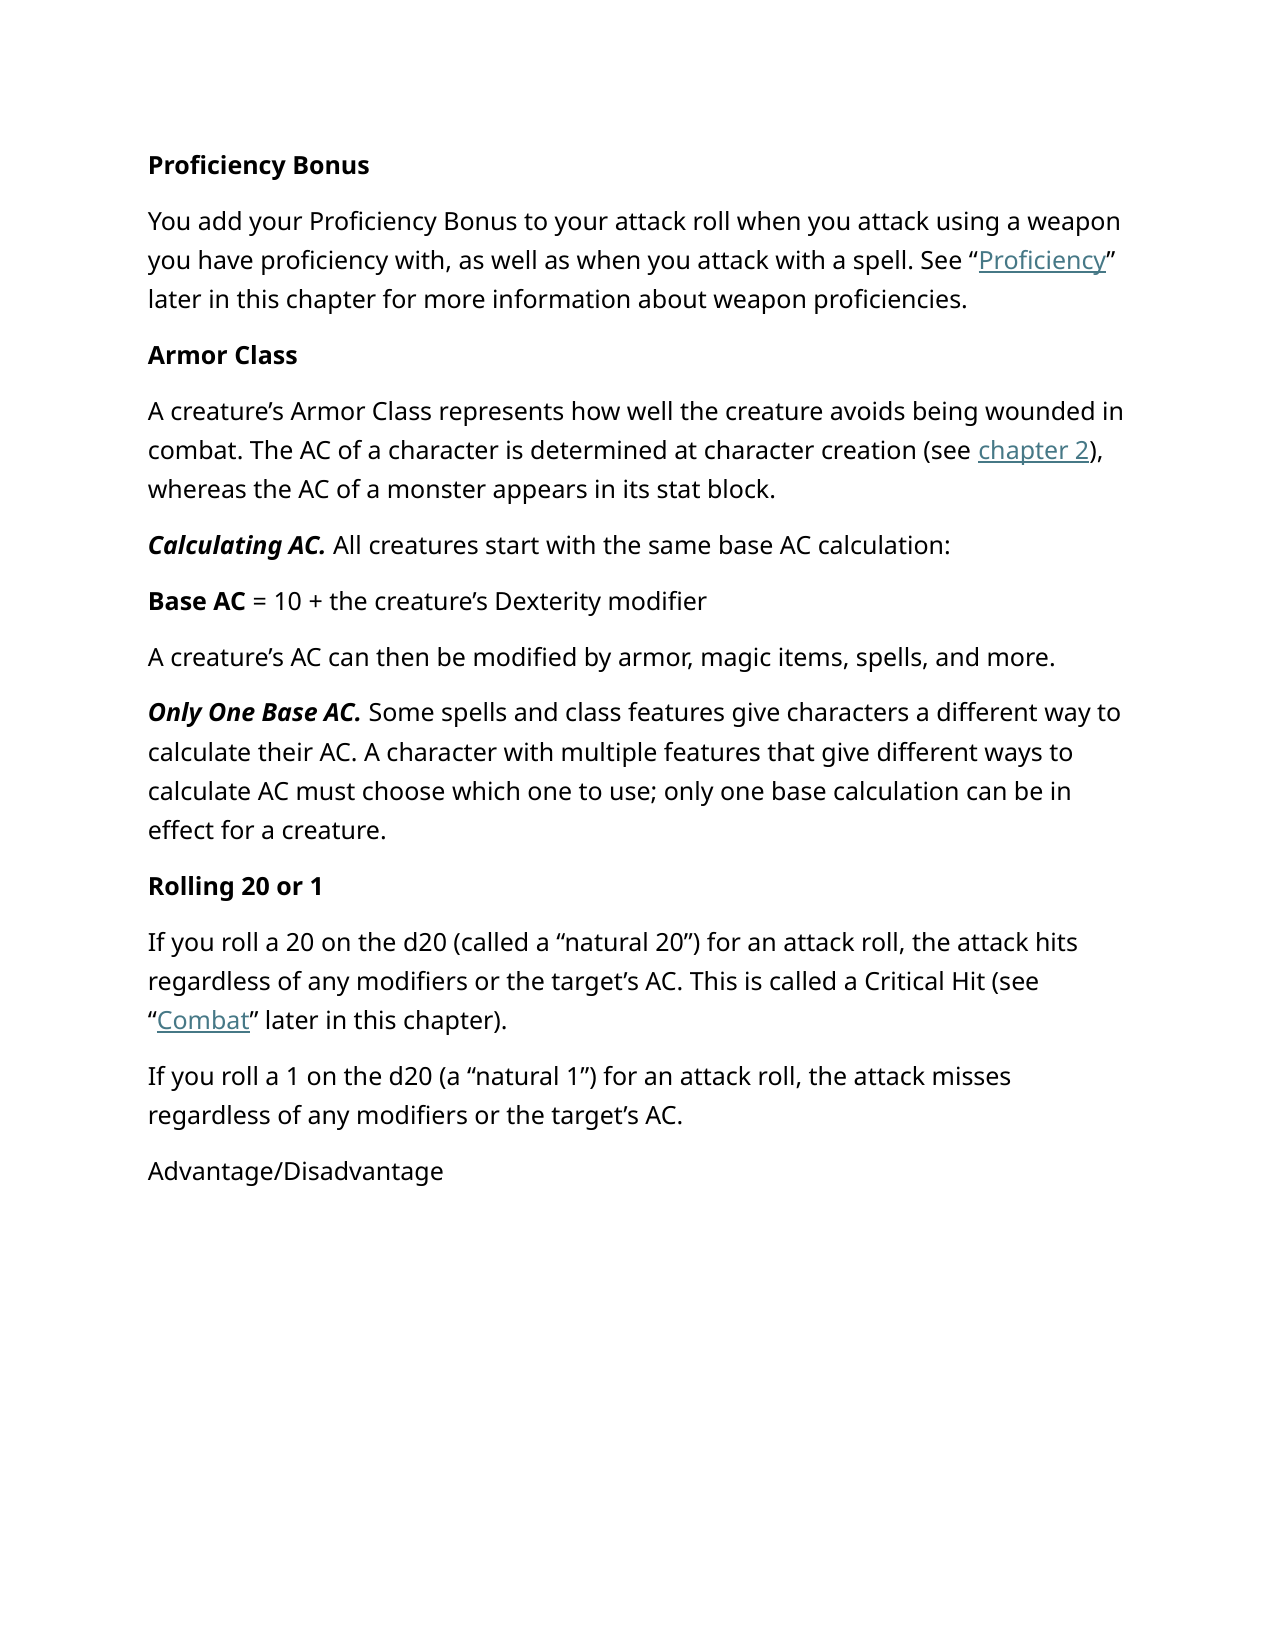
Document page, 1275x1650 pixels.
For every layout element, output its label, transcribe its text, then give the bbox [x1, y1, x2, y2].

text A creature’s AC can then be modified by armor, magic items, spells, and more. [148, 639, 1127, 673]
text Calculating AC. All creatures start with the same base AC calculation: [148, 528, 1127, 562]
text Only One Base AC. Some spells and class features give characters a different way to calculate their AC. A character with multiple features that give different ways to calculate AC must choose which one to use; only one base calculation can be in effect for a creature. [148, 695, 1127, 847]
text If you roll a 1 on the d20 (a “natural 1”) for an attack roll, the attack misses regardless of any modifiers or the target’s AC. [148, 1058, 1127, 1132]
text Armor Class [148, 338, 1127, 372]
text If you roll a 20 on the d20 (called a “natural 20”) for an attack roll, the attack hits regardless of any modifiers or the target’s AC. This is called a Critical Hit (see “Combat” later in this chapter). [148, 924, 1127, 1037]
text Base AC = 10 + the creature’s Dexterity modifier [148, 583, 1127, 617]
text A creature’s Armor Class represents how well the creature avoids being wounded in combat. The AC of a character is determined at character creation (see chapter 2), whereas the AC of a monster appears in its stat block. [148, 393, 1127, 506]
text Proficiency Bonus [148, 148, 1127, 182]
text Rolling 20 or 1 [148, 868, 1127, 902]
text Advantage/Disadvantage [148, 1153, 1127, 1187]
text You add your Proficiency Bonus to your attack roll when you attack using a weapon you have proficiency with, as well as when you attack with a spell. See “Proficiency” later in this chapter for more information about weapon proficiencies. [148, 203, 1127, 316]
